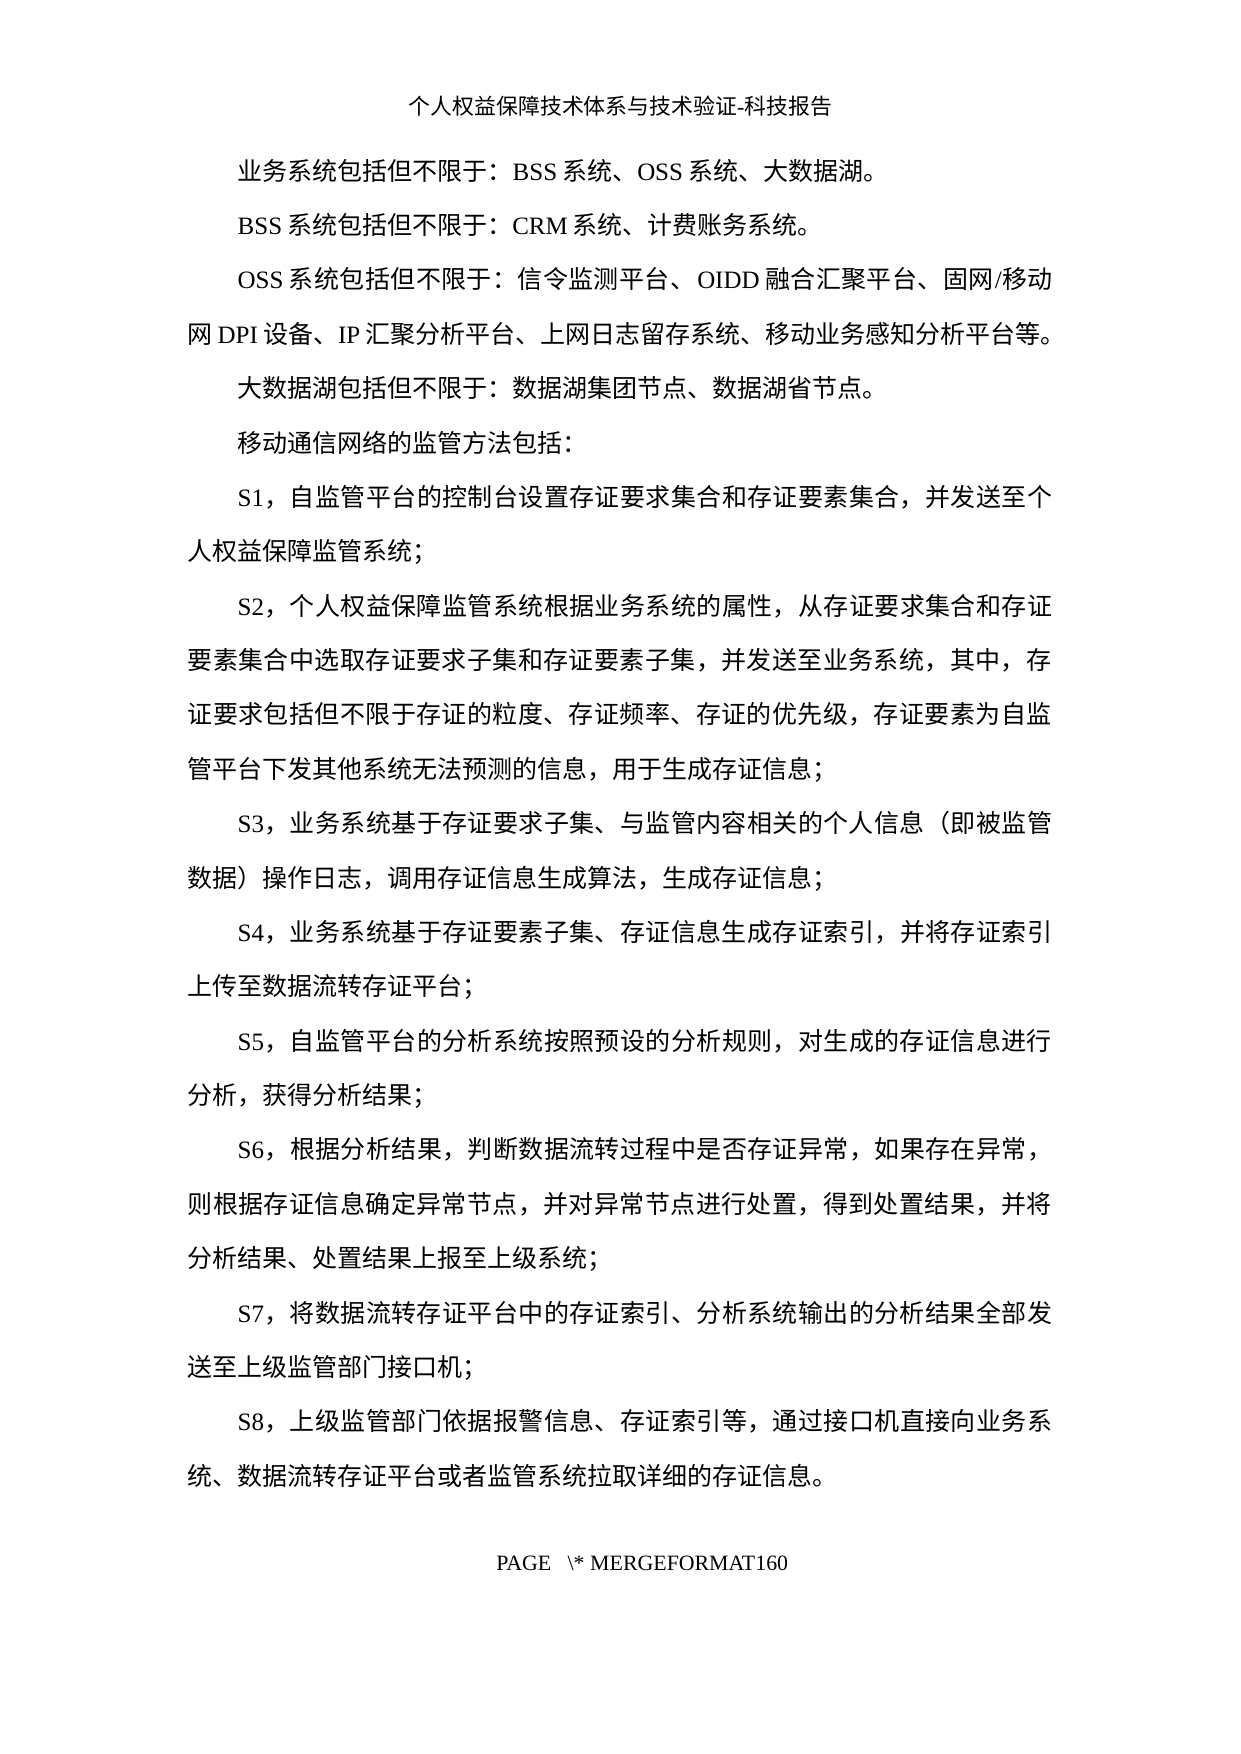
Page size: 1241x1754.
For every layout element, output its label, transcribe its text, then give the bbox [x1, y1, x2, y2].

text 业务系统包括但不限于：BSS系统、OSS系统、大数据湖。 [187, 151, 1053, 187]
text 大数据湖包括但不限于：数据湖集团节点、数据湖省节点。 [187, 369, 1053, 405]
text S5，自监管平台的分析系统按照预设的分析规则，对生成的存证信息进行分析，获得分析结果； [187, 1021, 1053, 1112]
text S3，业务系统基于存证要求子集、与监管内容相关的个人信息（即被监管数据）操作日志，调用存证信息生成算法，生成存证信息； [187, 804, 1053, 894]
text 移动通信网络的监管方法包括： [187, 423, 1053, 459]
text OSS系统包括但不限于：信令监测平台、OIDD融合汇聚平台、固网/移动网DPI设备、IP汇聚分析平台、上网日志留存系统、移动业务感知分析平台等。 [187, 260, 1053, 351]
text BSS系统包括但不限于：CRM系统、计费账务系统。 [187, 206, 1053, 242]
text S8，上级监管部门依据报警信息、存证索引等，通过接口机直接向业务系统、数据流转存证平台或者监管系统拉取详细的存证信息。 [187, 1402, 1053, 1492]
text S7，将数据流转存证平台中的存证索引、分析系统输出的分析结果全部发送至上级监管部门接口机； [187, 1293, 1053, 1384]
text S4，业务系统基于存证要素子集、存证信息生成存证索引，并将存证索引上传至数据流转存证平台； [187, 912, 1053, 1003]
text S1，自监管平台的控制台设置存证要求集合和存证要素集合，并发送至个人权益保障监管系统； [187, 477, 1053, 568]
text S2，个人权益保障监管系统根据业务系统的属性，从存证要求集合和存证要素集合中选取存证要求子集和存证要素子集，并发送至业务系统，其中，存证要求包括但不限于存证的粒度、存证频率、存证的优先级，存证要素为自监管平台下发其他系统无法预测的信息，用于生成存证信息； [187, 586, 1053, 786]
text S6，根据分析结果，判断数据流转过程中是否存证异常，如果存在异常，则根据存证信息确定异常节点，并对异常节点进行处置，得到处置结果，并将分析结果、处置结果上报至上级系统； [187, 1130, 1053, 1275]
